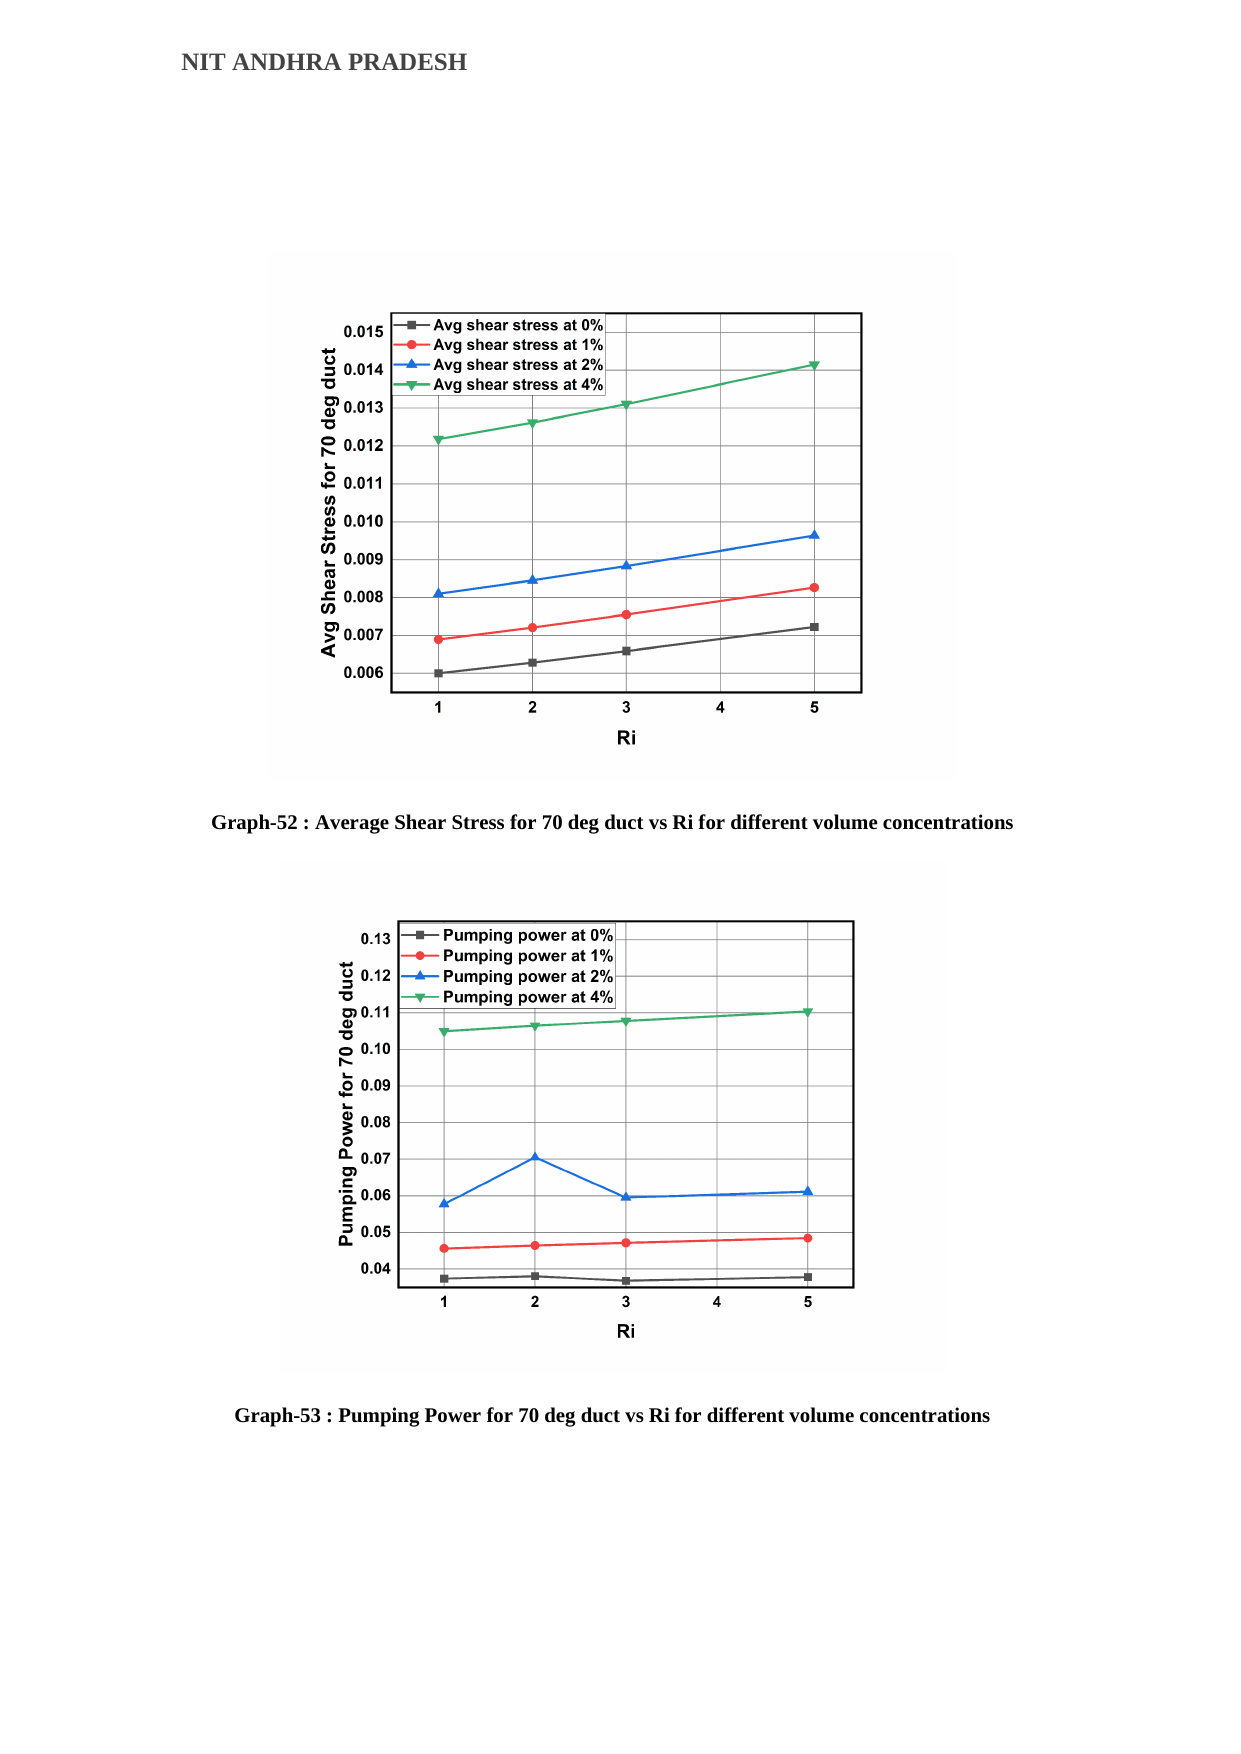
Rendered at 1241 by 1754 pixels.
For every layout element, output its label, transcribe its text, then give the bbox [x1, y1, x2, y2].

text Graph-53 : Pumping Power for 70 deg duct vs Ri for different volume concentrations [94, 1402, 1131, 1427]
picture [279, 862, 946, 1372]
picture [268, 252, 957, 780]
text Graph-52 : Average Shear Stress for 70 deg duct vs Ri for different volume concentrations [94, 810, 1131, 834]
